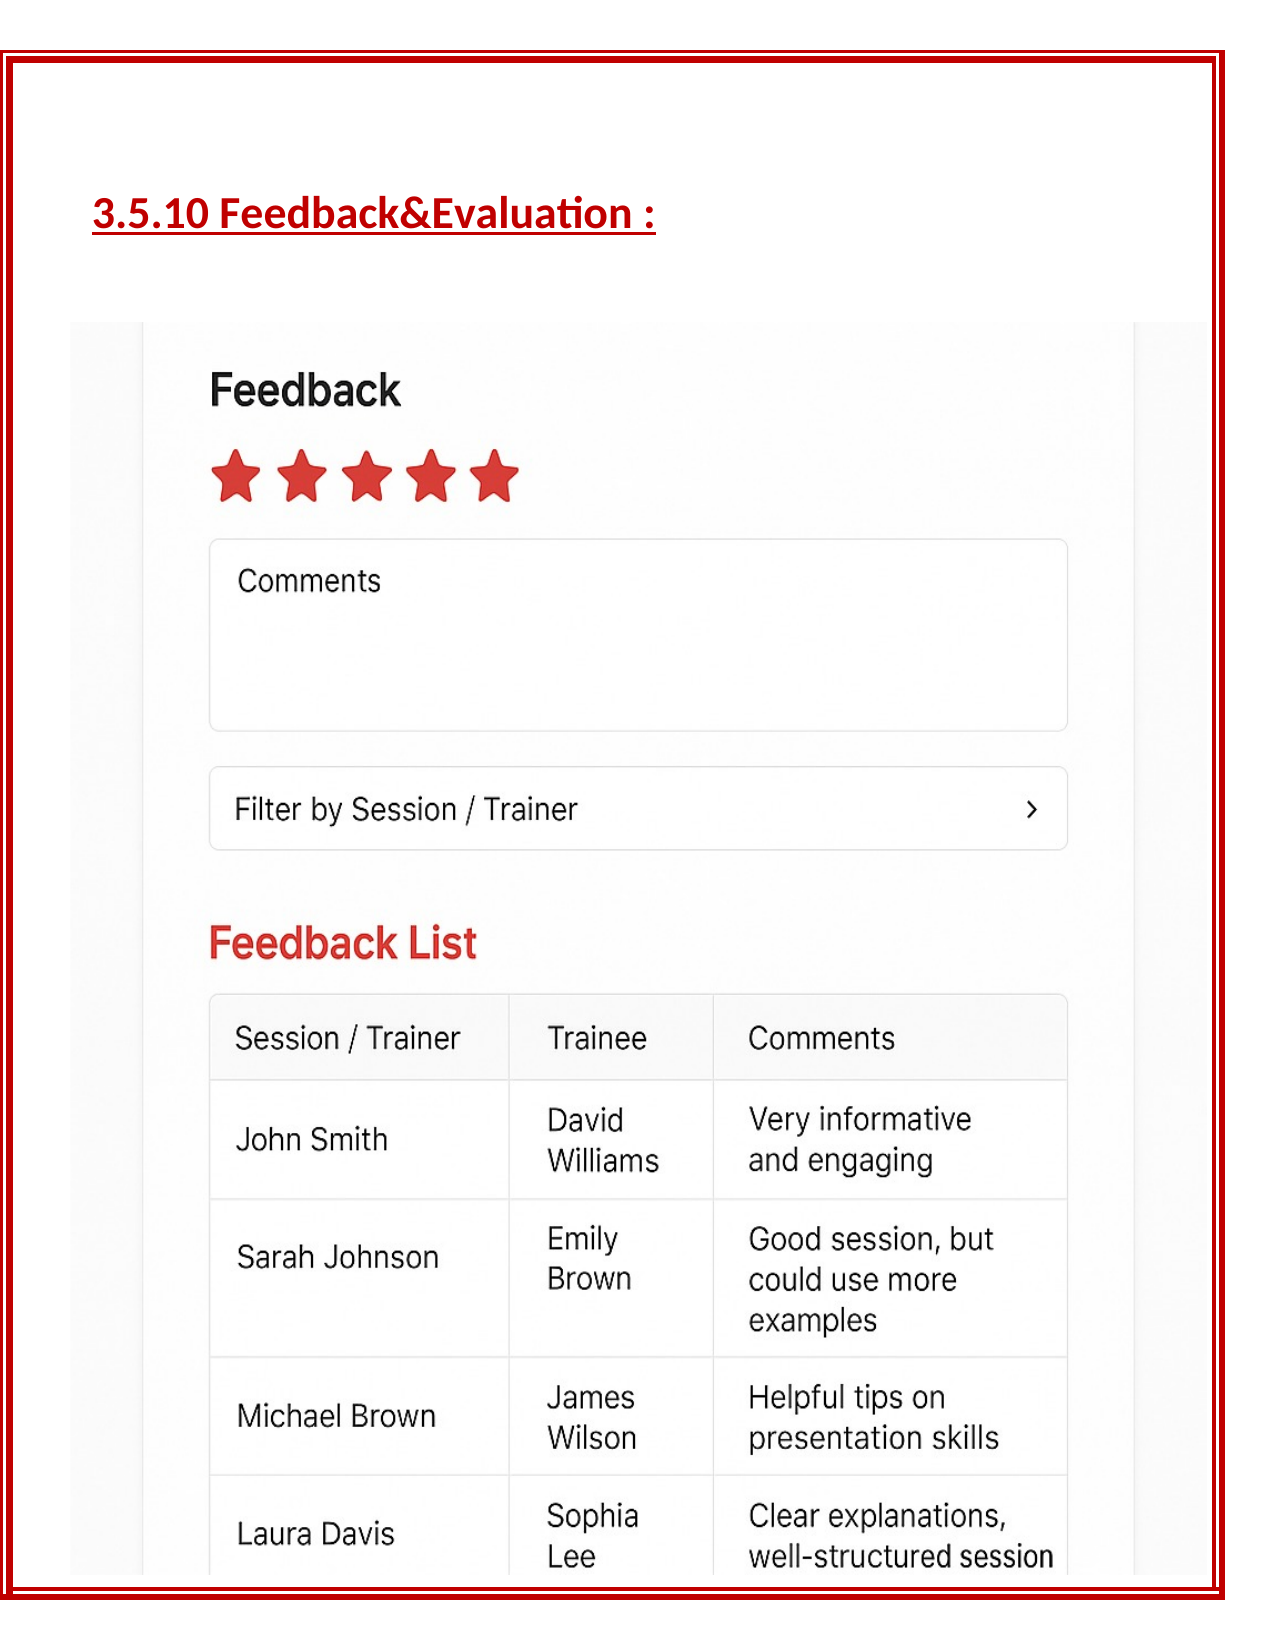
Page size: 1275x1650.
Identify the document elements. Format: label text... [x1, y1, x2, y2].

picture [70, 322, 1207, 1575]
text 3.5.10 Feedback&Evaluation : [13, 184, 1200, 240]
